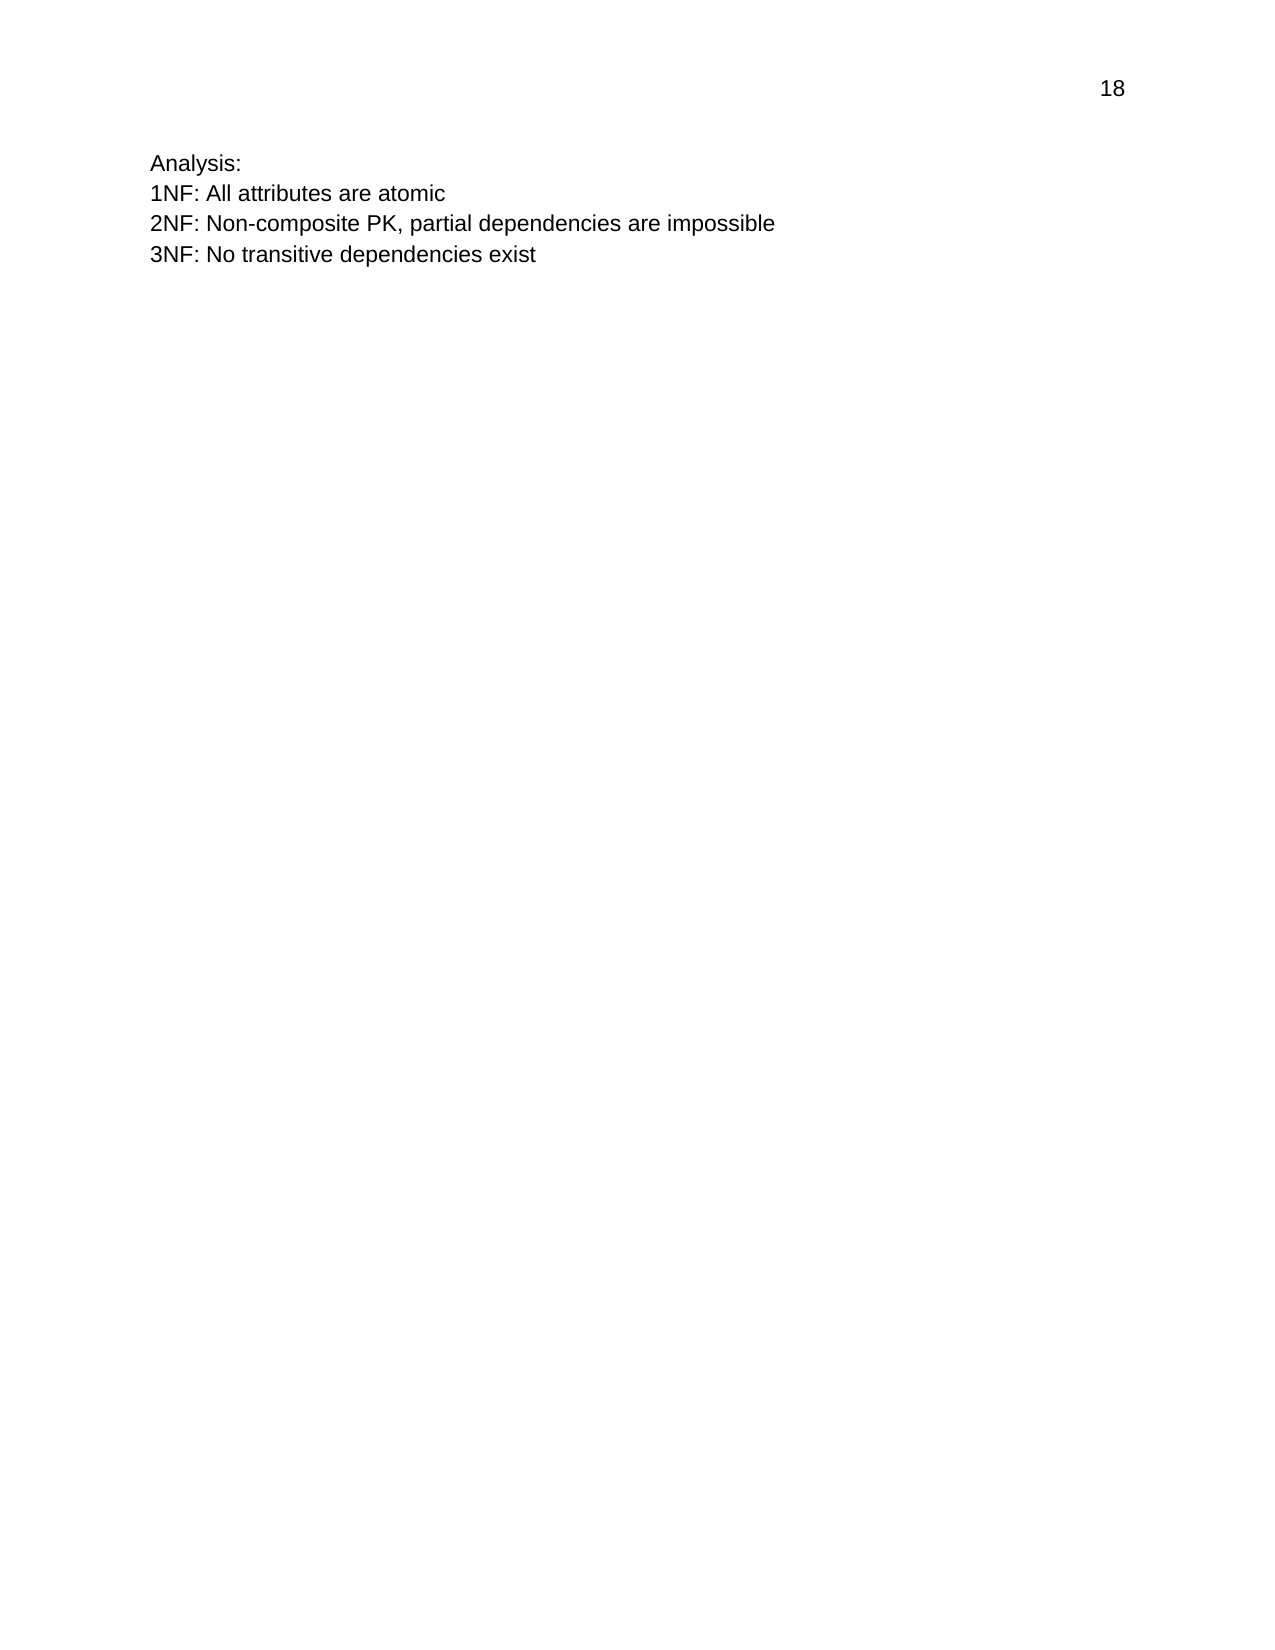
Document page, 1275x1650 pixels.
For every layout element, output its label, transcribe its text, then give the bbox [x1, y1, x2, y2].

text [150, 210, 1125, 237]
text 1NF: All attributes are atomic [150, 180, 1125, 207]
text Analysis: [150, 150, 1125, 176]
text 3NF: No transitive dependencies exist [150, 241, 1125, 267]
